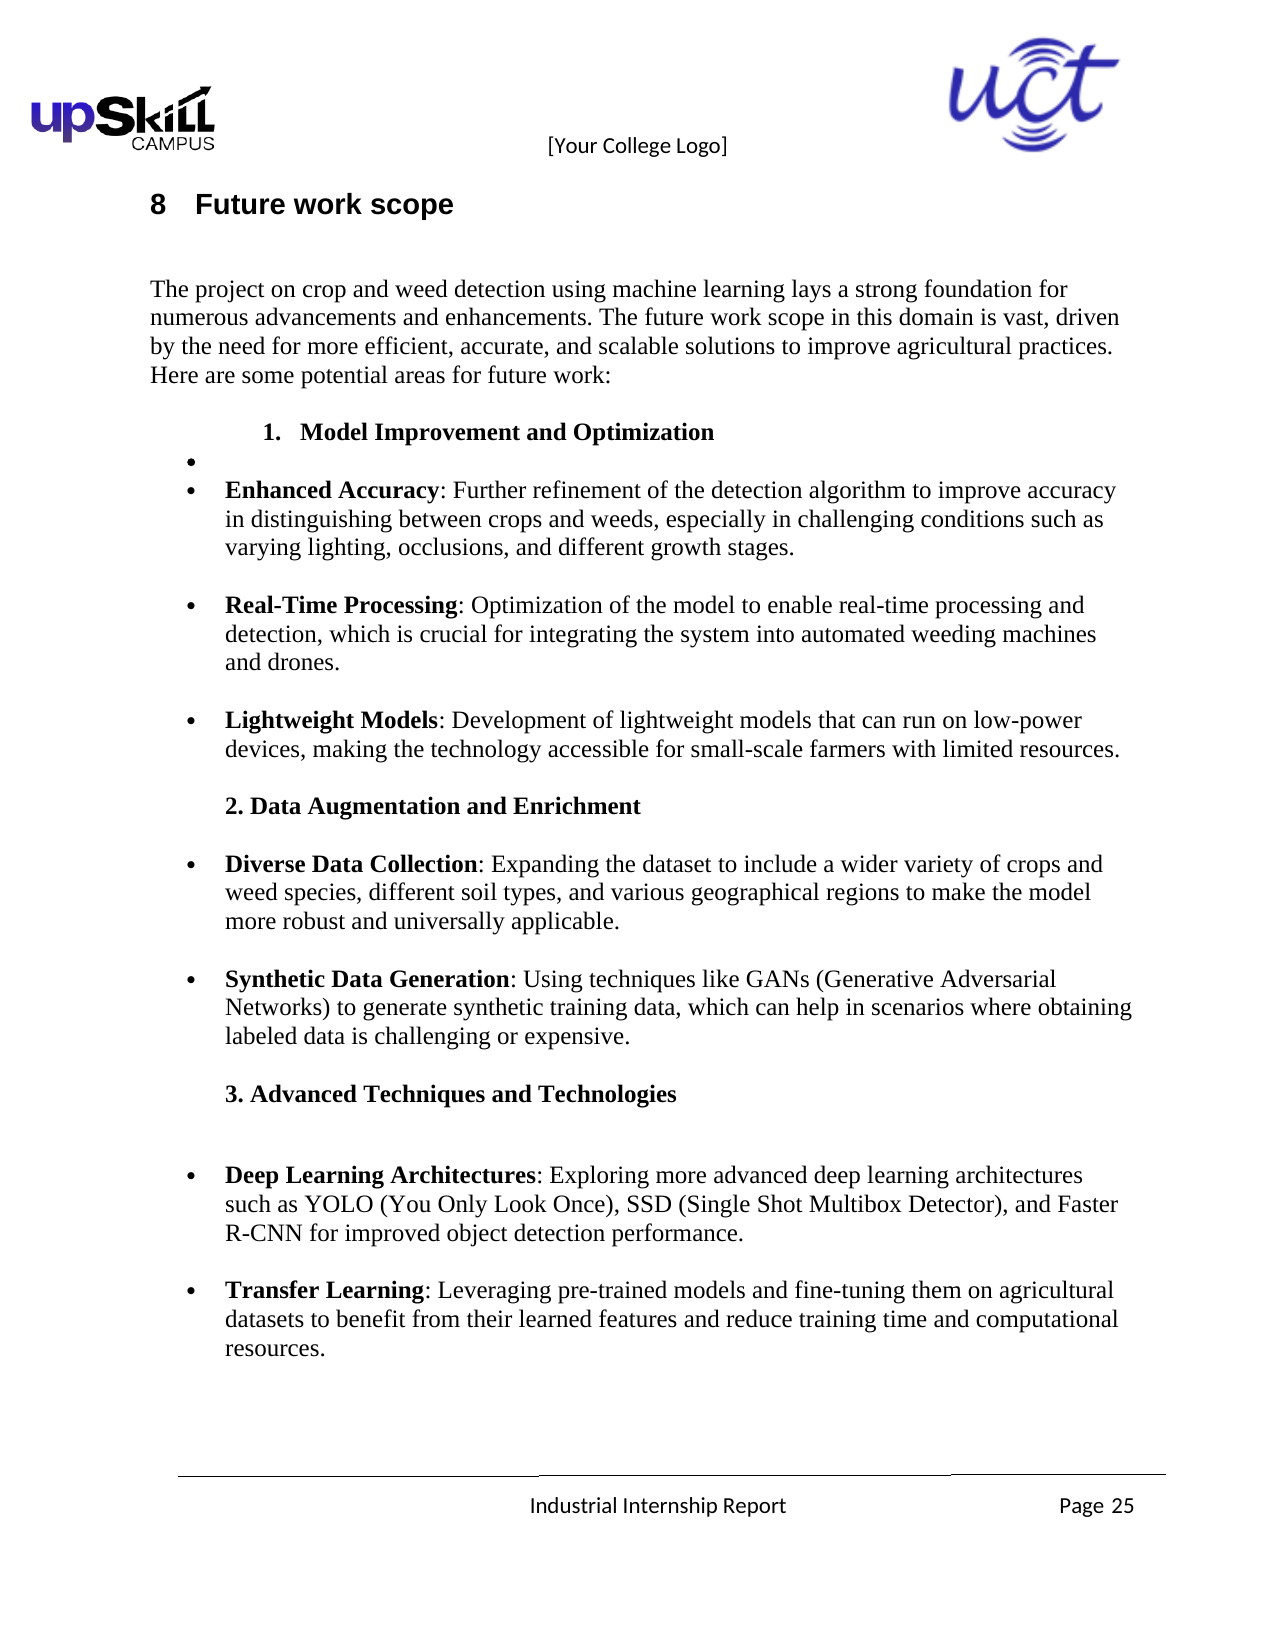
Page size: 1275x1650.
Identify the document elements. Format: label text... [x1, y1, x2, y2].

list Lightweight Models: Development of lightweight models that can run on low-power devices, making the technology accessible for small-scale farmers with limited resources. [187, 705, 1134, 762]
picture [0, 73, 246, 154]
list Diverse Data Collection: Expanding the dataset to include a wider variety of crops and weed species, different soil types, and various geographical regions to make the model more robust and universally applicable. [187, 849, 1134, 935]
subtitle Future work scope [150, 187, 1134, 221]
list Deep Learning Architectures: Exploring more advanced deep learning architectures such as YOLO (You Only Look Once), SSD (Single Shot Multibox Detector), and Faster R-CNN for improved object detection performance. [187, 1160, 1134, 1247]
list Enhanced Accuracy: Further refinement of the detection algorithm to improve accuracy in distinguishing between crops and weeds, especially in challenging conditions such as varying lighting, occlusions, and different growth stages. [187, 475, 1134, 561]
text The project on crop and weed detection using machine learning lays a strong foundation for numerous advancements and enhancements. The future work scope in this domain is vast, driven by the need for more efficient, accurate, and scalable solutions to improve agricultural practices. Here are some potential areas for future work: [150, 274, 1134, 389]
text 3. Advanced Techniques and Technologies [225, 1079, 1134, 1107]
list Synthetic Data Generation: Using techniques like GANs (Generative Adversarial Networks) to generate synthetic training data, which can help in scenarios where obtaining labeled data is challenging or expensive. [187, 964, 1134, 1050]
list Transfer Learning: Leveraging pre-trained models and fine-tuning them on agricultural datasets to benefit from their learned features and reduce training time and computational resources. [187, 1275, 1134, 1362]
list Real-Time Processing: Optimization of the model to enable real-time processing and detection, which is crucial for integrating the system into automated weeding machines and drones. [187, 590, 1134, 676]
picture [946, 28, 1125, 154]
list Model Improvement and Optimization [262, 417, 1134, 446]
text 2. Data Augmentation and Enrichment [225, 791, 1134, 820]
